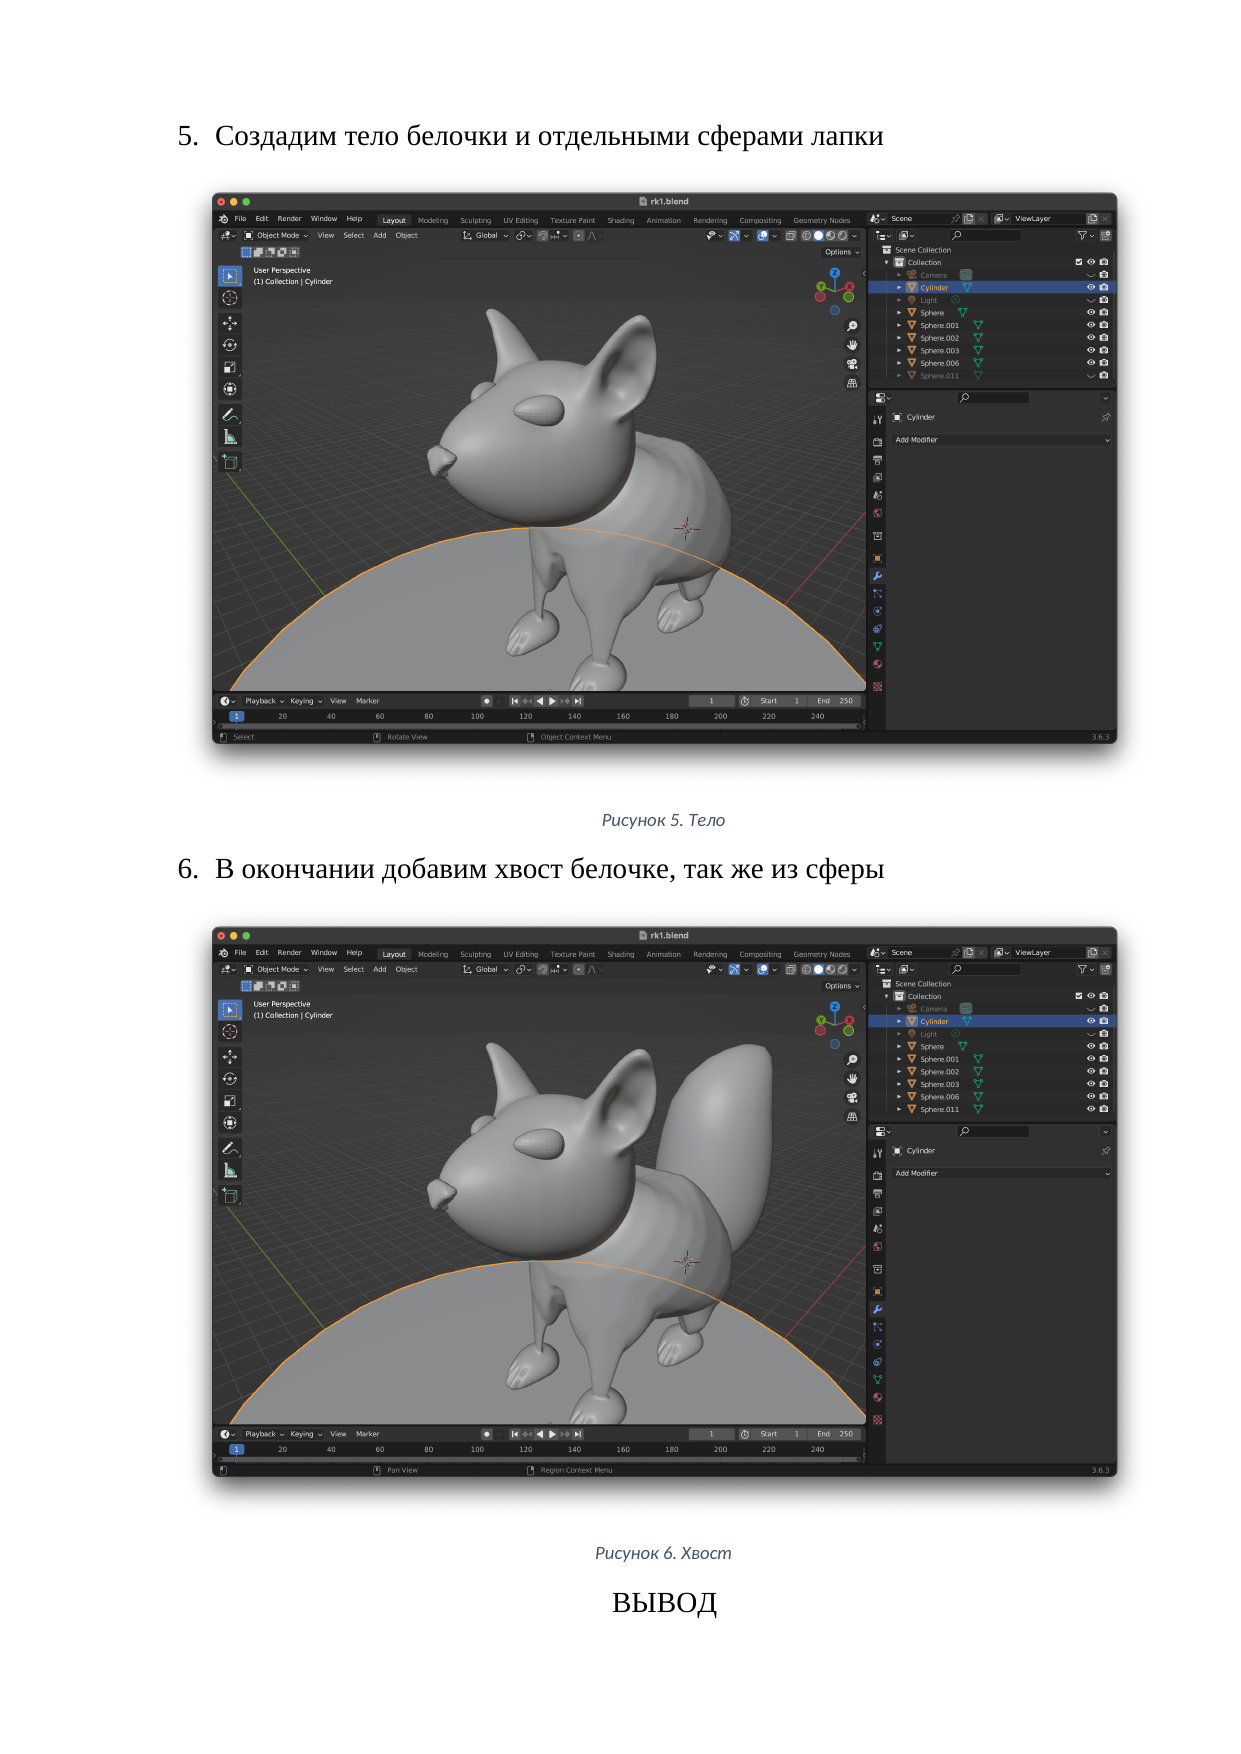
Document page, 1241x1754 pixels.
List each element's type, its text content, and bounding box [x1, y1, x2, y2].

list Создадим тело белочки и отдельными сферами лапки [177, 118, 1152, 152]
picture [177, 170, 1152, 790]
text ВЫВОД [177, 1585, 1152, 1618]
picture [177, 903, 1152, 1523]
list В окончании добавим хвост белочке, так же из сферы [177, 851, 1152, 885]
